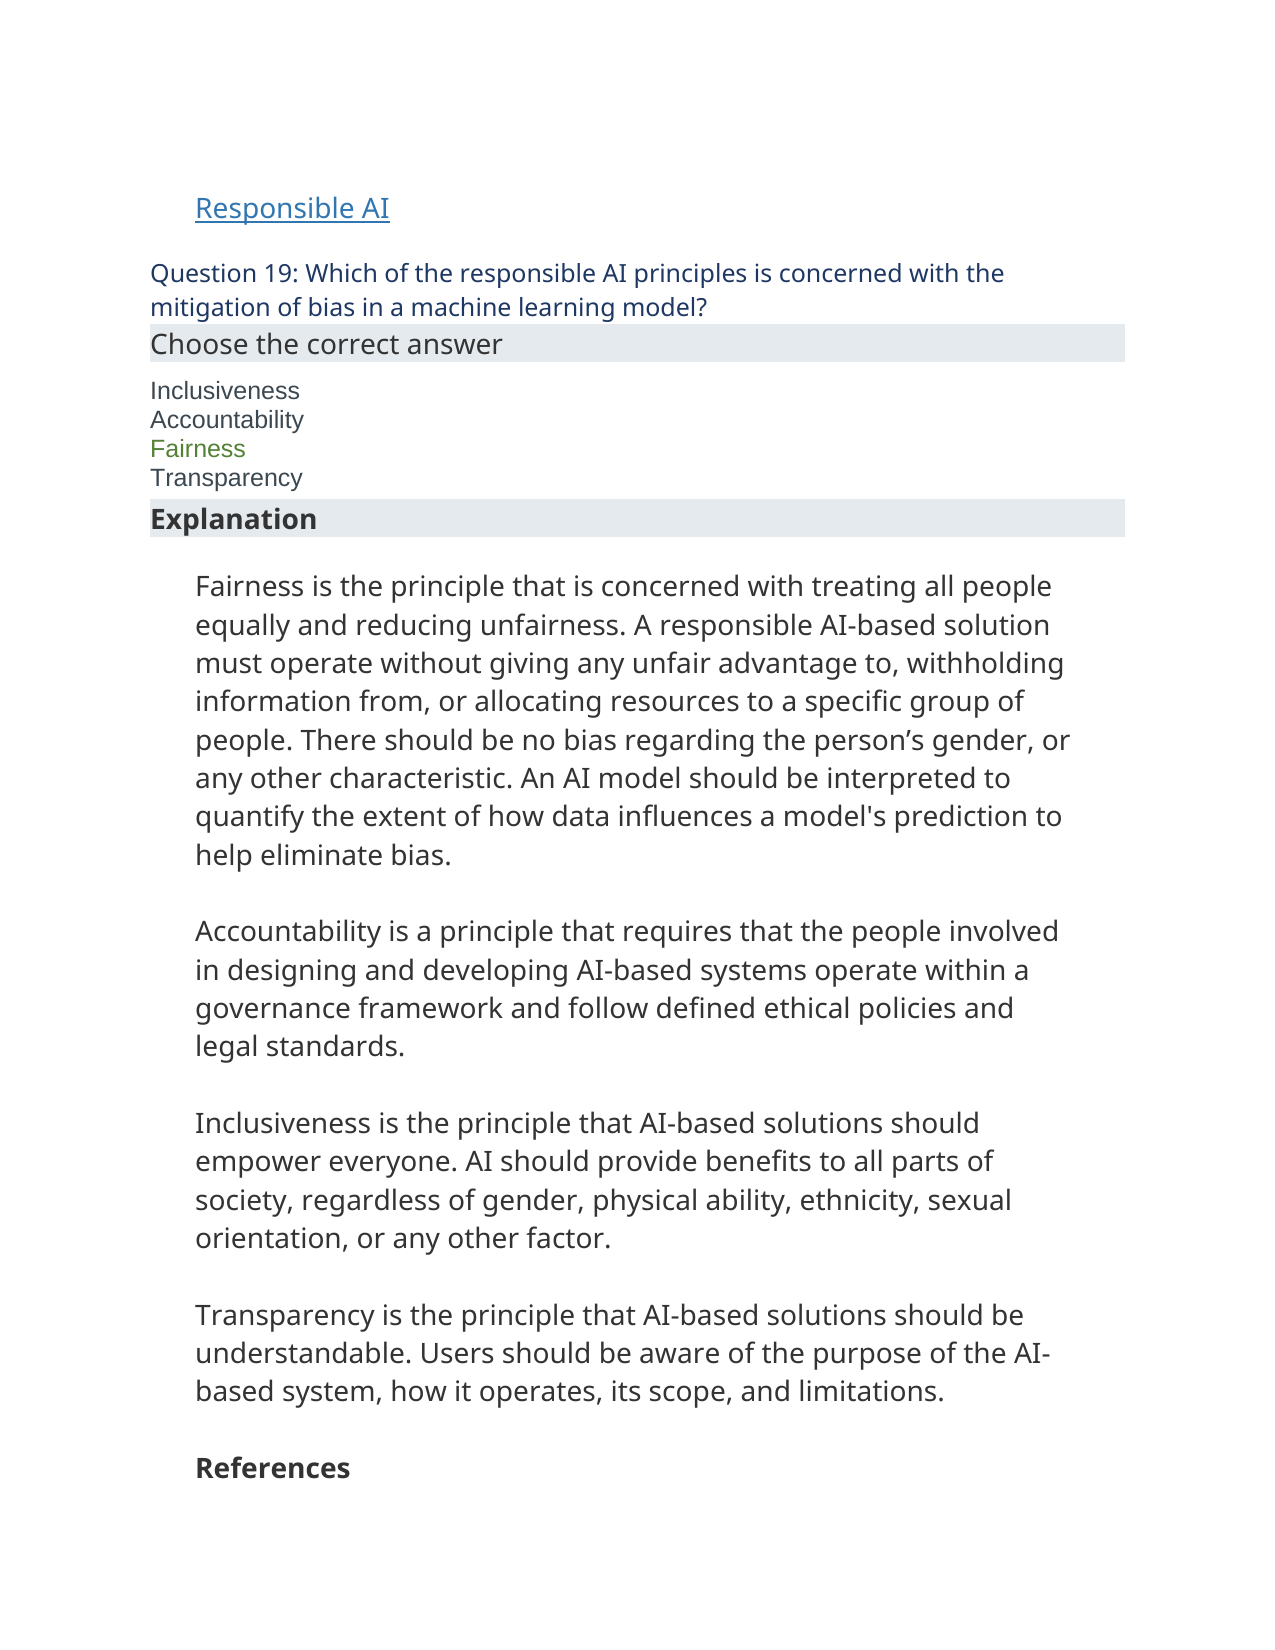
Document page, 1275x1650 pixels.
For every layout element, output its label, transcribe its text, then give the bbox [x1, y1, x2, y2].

text Fairness [150, 434, 1125, 463]
text Transparency [150, 463, 1125, 491]
text Accountability [150, 405, 1125, 434]
subtitle Question 19: Which of the responsible AI principles is concerned with the mitigation of bias in a machine learning model? [150, 256, 1125, 324]
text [195, 150, 1080, 227]
text Inclusiveness [150, 376, 1125, 405]
text Choose the correct answer [150, 324, 1125, 362]
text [195, 567, 1080, 1487]
text Explanation [150, 499, 1125, 537]
